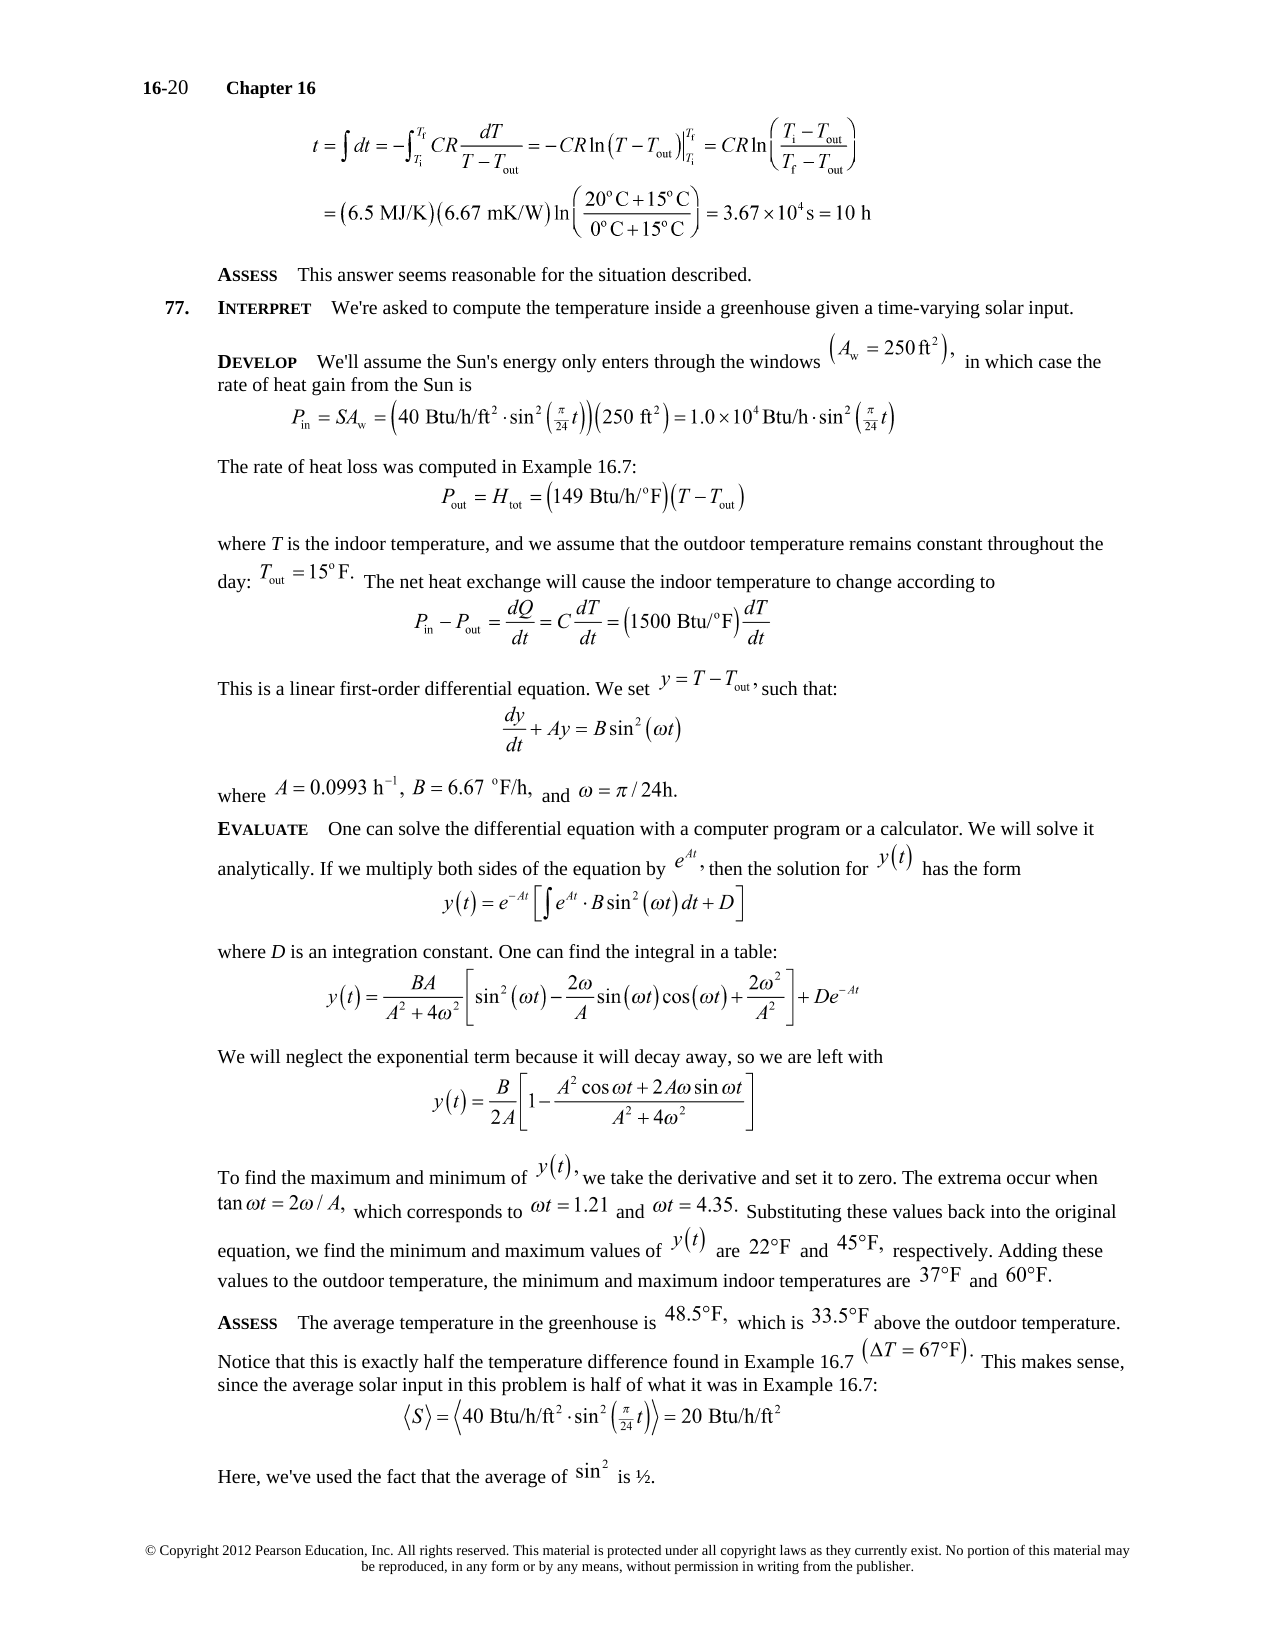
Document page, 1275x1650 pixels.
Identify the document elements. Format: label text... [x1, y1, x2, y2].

picture [745, 1235, 796, 1258]
picture [572, 1454, 613, 1484]
picture [437, 477, 748, 518]
picture [859, 1333, 977, 1369]
picture [808, 1304, 874, 1329]
picture [438, 879, 747, 926]
text 77. Interpret We're asked to compute the temperature inside a greenhouse given a time-varying solar input. [142, 296, 1132, 319]
text The rate of heat loss was computed in Example 16.7: [217, 455, 1132, 478]
picture [428, 1067, 758, 1135]
text Here, we've used the fact that the average of is ½. [217, 1455, 1132, 1488]
picture [213, 1188, 349, 1218]
picture [1002, 1262, 1055, 1288]
picture [527, 1193, 612, 1218]
text Assess This answer seems reasonable for the situation described. [217, 263, 1132, 286]
text This is a linear first-order differential equation. We set such that: [217, 664, 1132, 700]
picture [649, 1193, 742, 1218]
picture [309, 112, 876, 248]
text Assess The average temperature in the greenhouse is which is above the outdoor temperature. Notice that this is exactly half the temperature difference found in Example 16.7 This makes sense, since the average solar input in this problem is half of what it was in Example 16.7: [217, 1302, 1132, 1396]
text To find the maximum and minimum of we take the derivative and set it to zero. The extrema occur when [217, 1149, 1132, 1189]
text where D is an integration constant. One can find the integral in a table: [217, 940, 1132, 963]
text Evaluate One can solve the differential equation with a computer program or a calculator. We will solve it analytically. If we multiply both sides of the equation by then the solution for has the form [217, 817, 1132, 879]
text equation, we find the minimum and maximum values of are and respectively. Adding these values to the outdoor temperature, the minimum and maximum indoor temperatures are and [217, 1222, 1132, 1292]
picture [671, 843, 709, 876]
picture [833, 1230, 888, 1258]
picture [270, 771, 542, 803]
picture [873, 839, 918, 876]
picture [322, 963, 863, 1030]
picture [667, 1222, 711, 1258]
picture [661, 1302, 733, 1329]
picture [532, 1149, 583, 1185]
picture [256, 555, 359, 589]
text Develop We'll assume the Sun's energy only enters through the windows in which case the rate of heat gain from the Sun is [217, 329, 1132, 396]
picture [575, 775, 682, 803]
picture [916, 1262, 965, 1288]
picture [400, 1396, 785, 1440]
text where T is the indoor temperature, and we assume that the outdoor temperature remains constant throughout the day: The net heat exchange will cause the indoor temperature to change according to [217, 532, 1132, 593]
picture [655, 664, 762, 696]
picture [826, 329, 960, 369]
picture [410, 592, 775, 649]
text We will neglect the exponential term because it will decay away, so we are left with [217, 1045, 1132, 1068]
picture [499, 699, 686, 756]
picture [287, 396, 898, 440]
